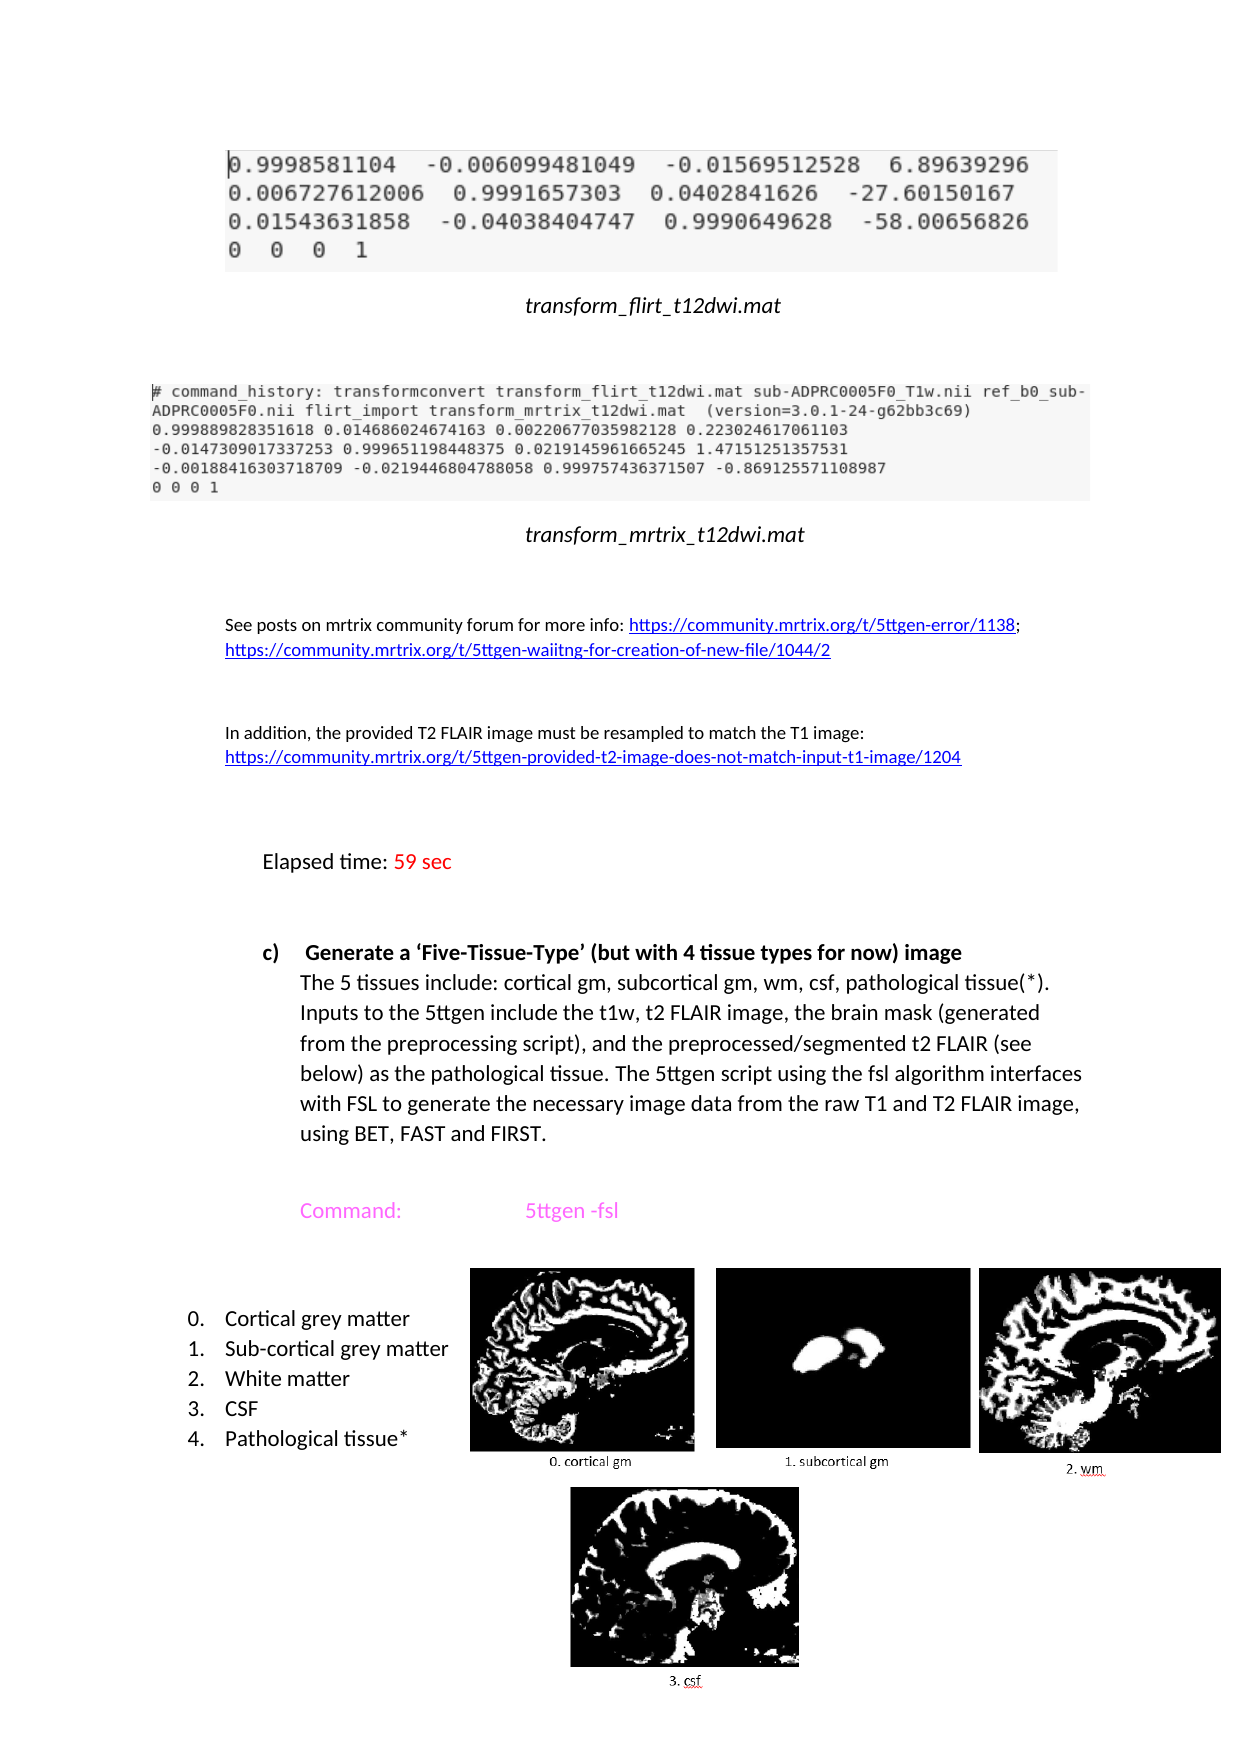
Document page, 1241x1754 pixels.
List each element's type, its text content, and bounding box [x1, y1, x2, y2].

list The 5 tissues include: cortical gm, subcortical gm, wm, csf, pathological tissue(*). Inputs to the 5ttgen include the t1w, t2 FLAIR image, the brain mask (generated from the preprocessing script), and the preprocessed/segmented t2 FLAIR (see below) as the pathological tissue. The 5ttgen script using the fsl algorithm interfaces with FSL to generate the necessary image data from the raw T1 and T2 FLAIR image, using BET, FAST and FIRST. [300, 968, 1090, 1147]
text transform_mrtrix_t12dwi.mat [150, 520, 1090, 548]
text transform_flirt_t12dwi.mat [150, 291, 1090, 319]
list Sub-cortical grey matter [187, 1334, 462, 1362]
text Command: 5ttgen -fsl [225, 1196, 1090, 1224]
picture [225, 150, 1058, 272]
list CSF [187, 1394, 462, 1422]
text In addition, the provided T2 FLAIR image must be resampled to match the T1 image: https://community.mrtrix.org/t/5ttgen-provided-t2-image-does-not-match-input-t1-image/1204 [225, 721, 1090, 768]
picture [150, 384, 1091, 501]
list Cortical grey matter [187, 1304, 462, 1332]
picture [462, 1262, 1225, 1696]
text See posts on mrtrix community forum for more info: https://community.mrtrix.org/t/5ttgen-error/1138; https://community.mrtrix.org/t/5ttgen-waiitng-for-creation-of-new-file/1044/2 [225, 613, 1090, 661]
list Elapsed time: 59 sec [225, 847, 1090, 875]
list Pathological tissue* [187, 1424, 462, 1452]
list White matter [187, 1364, 462, 1392]
list Generate a ‘Five-Tissue-Type’ (but with 4 tissue types for now) image [262, 938, 1090, 966]
